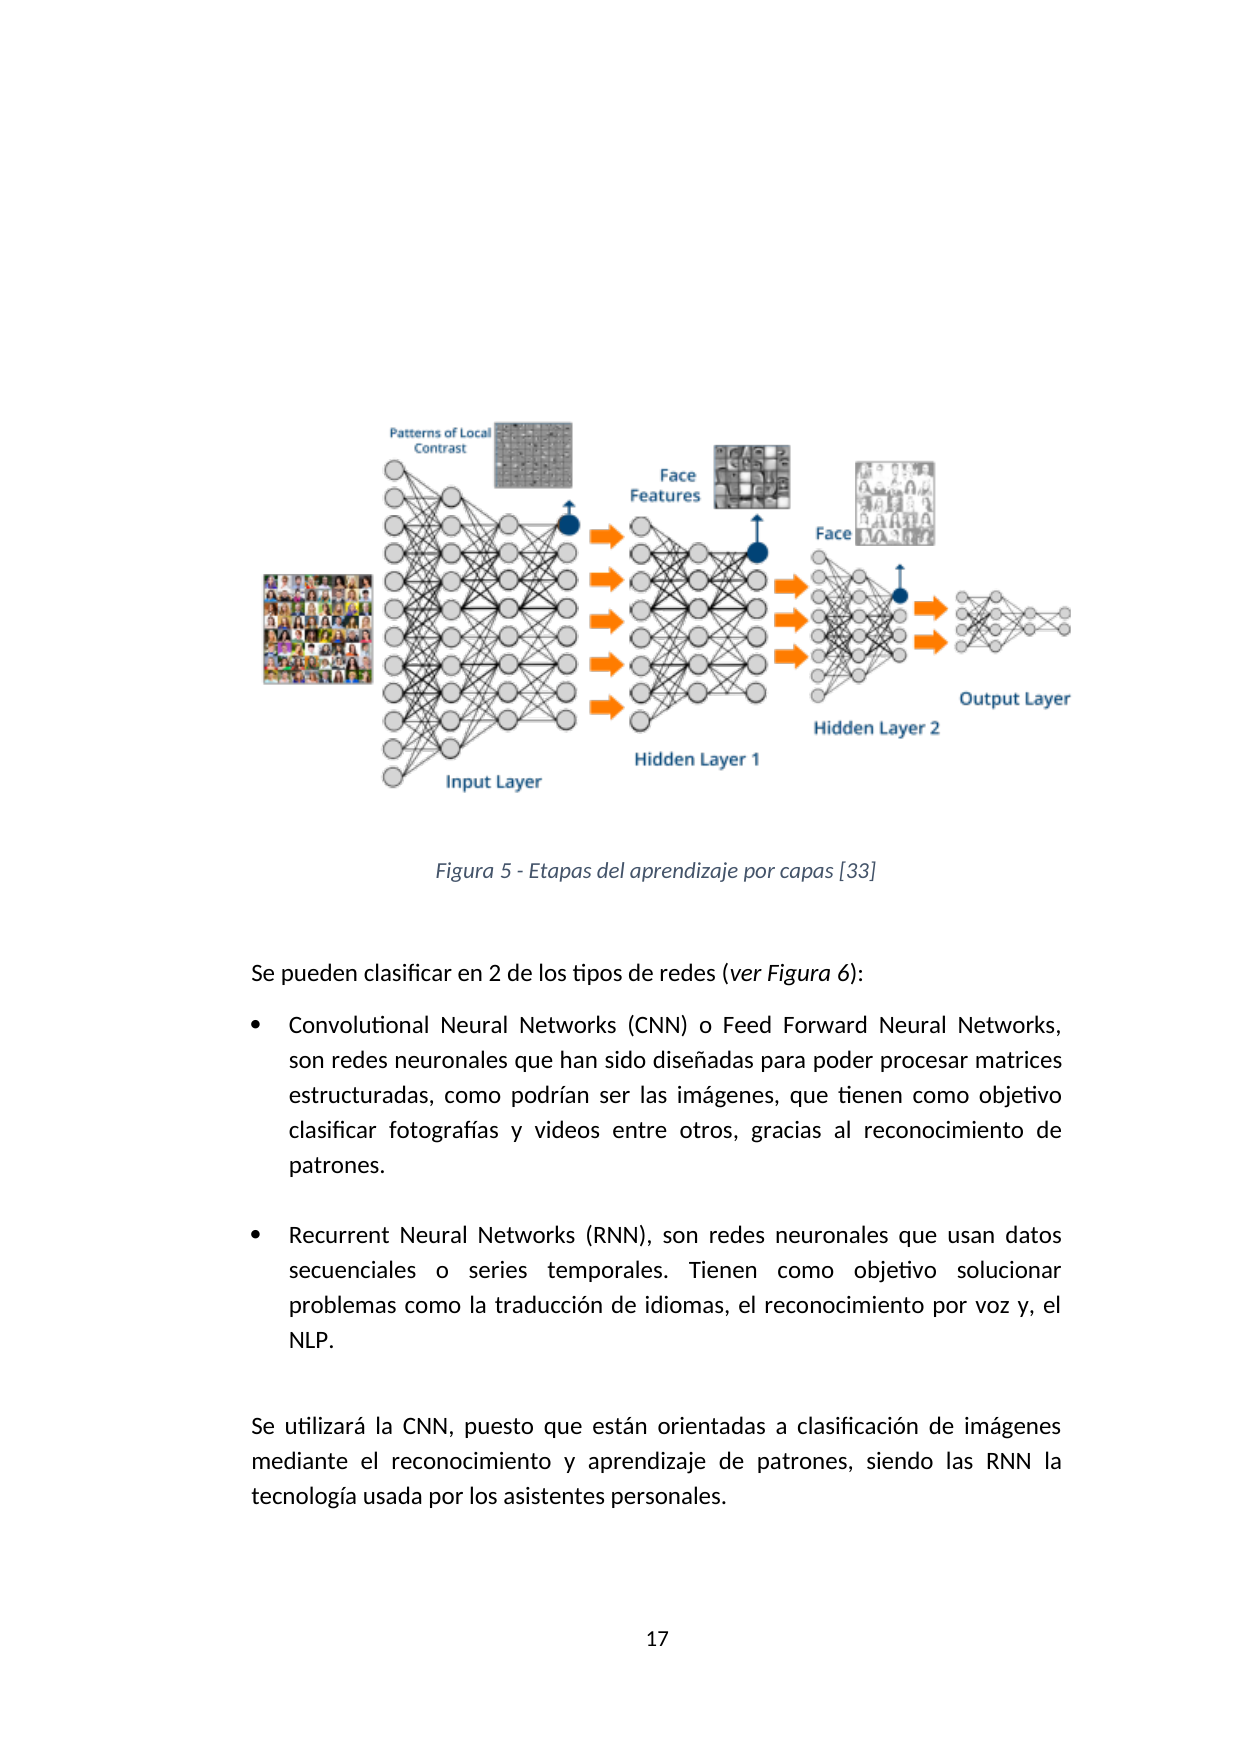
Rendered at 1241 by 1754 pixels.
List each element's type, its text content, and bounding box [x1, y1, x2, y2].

text Se utilizará la CNN, puesto que están orientadas a clasificación de imágenes mediante el reconocimiento y aprendizaje de patrones, siendo las RNN la tecnología usada por los asistentes personales. [251, 1411, 1063, 1511]
text Figura 5 - Etapas del aprendizaje por capas [33] [251, 836, 1063, 885]
picture [243, 405, 1085, 836]
list Recurrent Neural Networks (RNN), son redes neuronales que usan datos secuenciales o series temporales. Tienen como objetivo solucionar problemas como la traducción de idiomas, el reconocimiento por voz y, el NLP. [251, 1219, 1063, 1354]
text Se pueden clasificar en 2 de los tipos de redes (ver Figura 6): [251, 957, 1063, 988]
list Convolutional Neural Networks (CNN) o Feed Forward Neural Networks, son redes neuronales que han sido diseñadas para poder procesar matrices estructuradas, como podrían ser las imágenes, que tienen como objetivo clasificar fotografías y videos entre otros, gracias al reconocimiento de patrones. [251, 1009, 1063, 1179]
